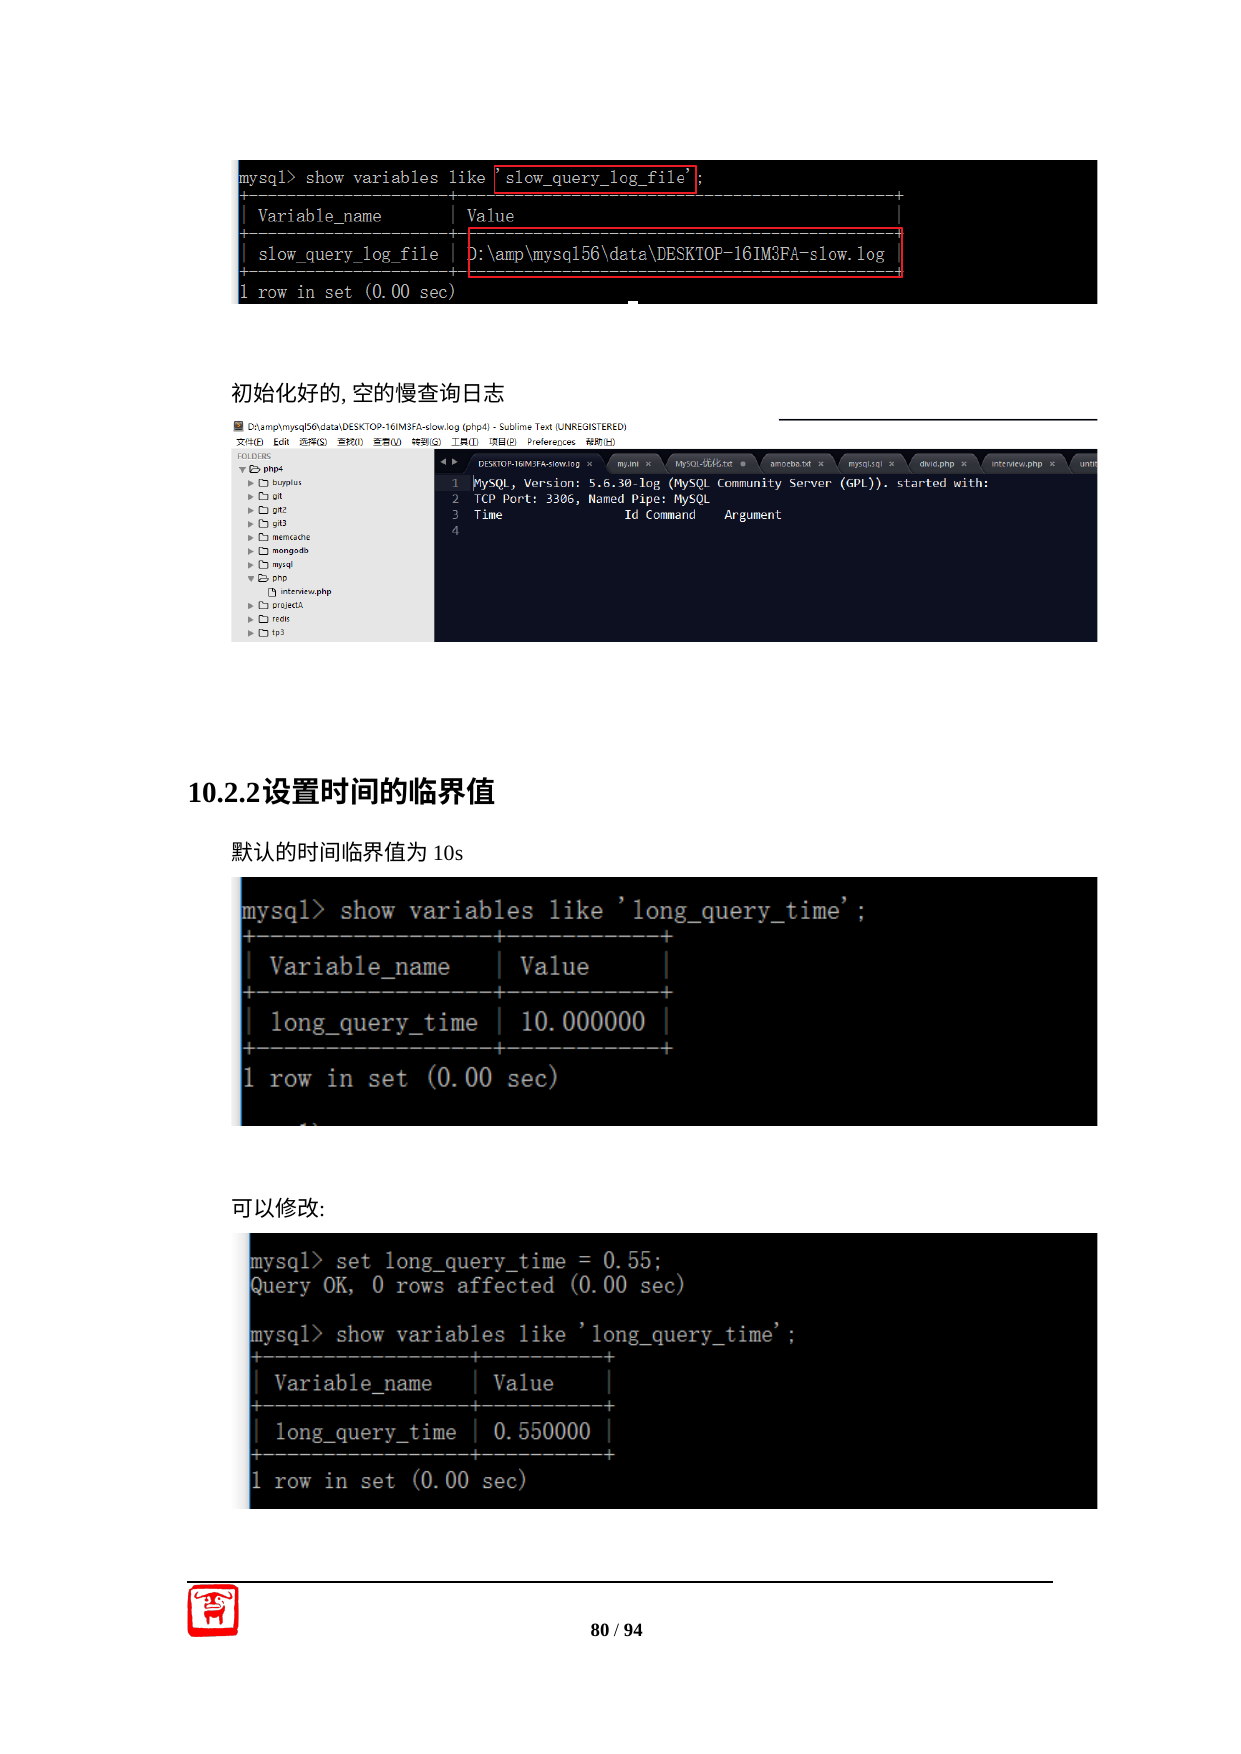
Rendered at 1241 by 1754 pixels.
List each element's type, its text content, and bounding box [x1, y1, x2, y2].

text 初始化好的, 空的慢查询日志 [187, 376, 1053, 408]
picture [187, 1584, 239, 1637]
text 可以修改: [187, 1191, 1053, 1223]
picture [231, 160, 1098, 304]
picture [231, 877, 1098, 1126]
text 默认的时间临界值为10s [187, 835, 1053, 867]
subtitle 设置时间的临界值 [187, 757, 1053, 822]
picture [231, 1233, 1098, 1509]
picture [231, 418, 1098, 642]
